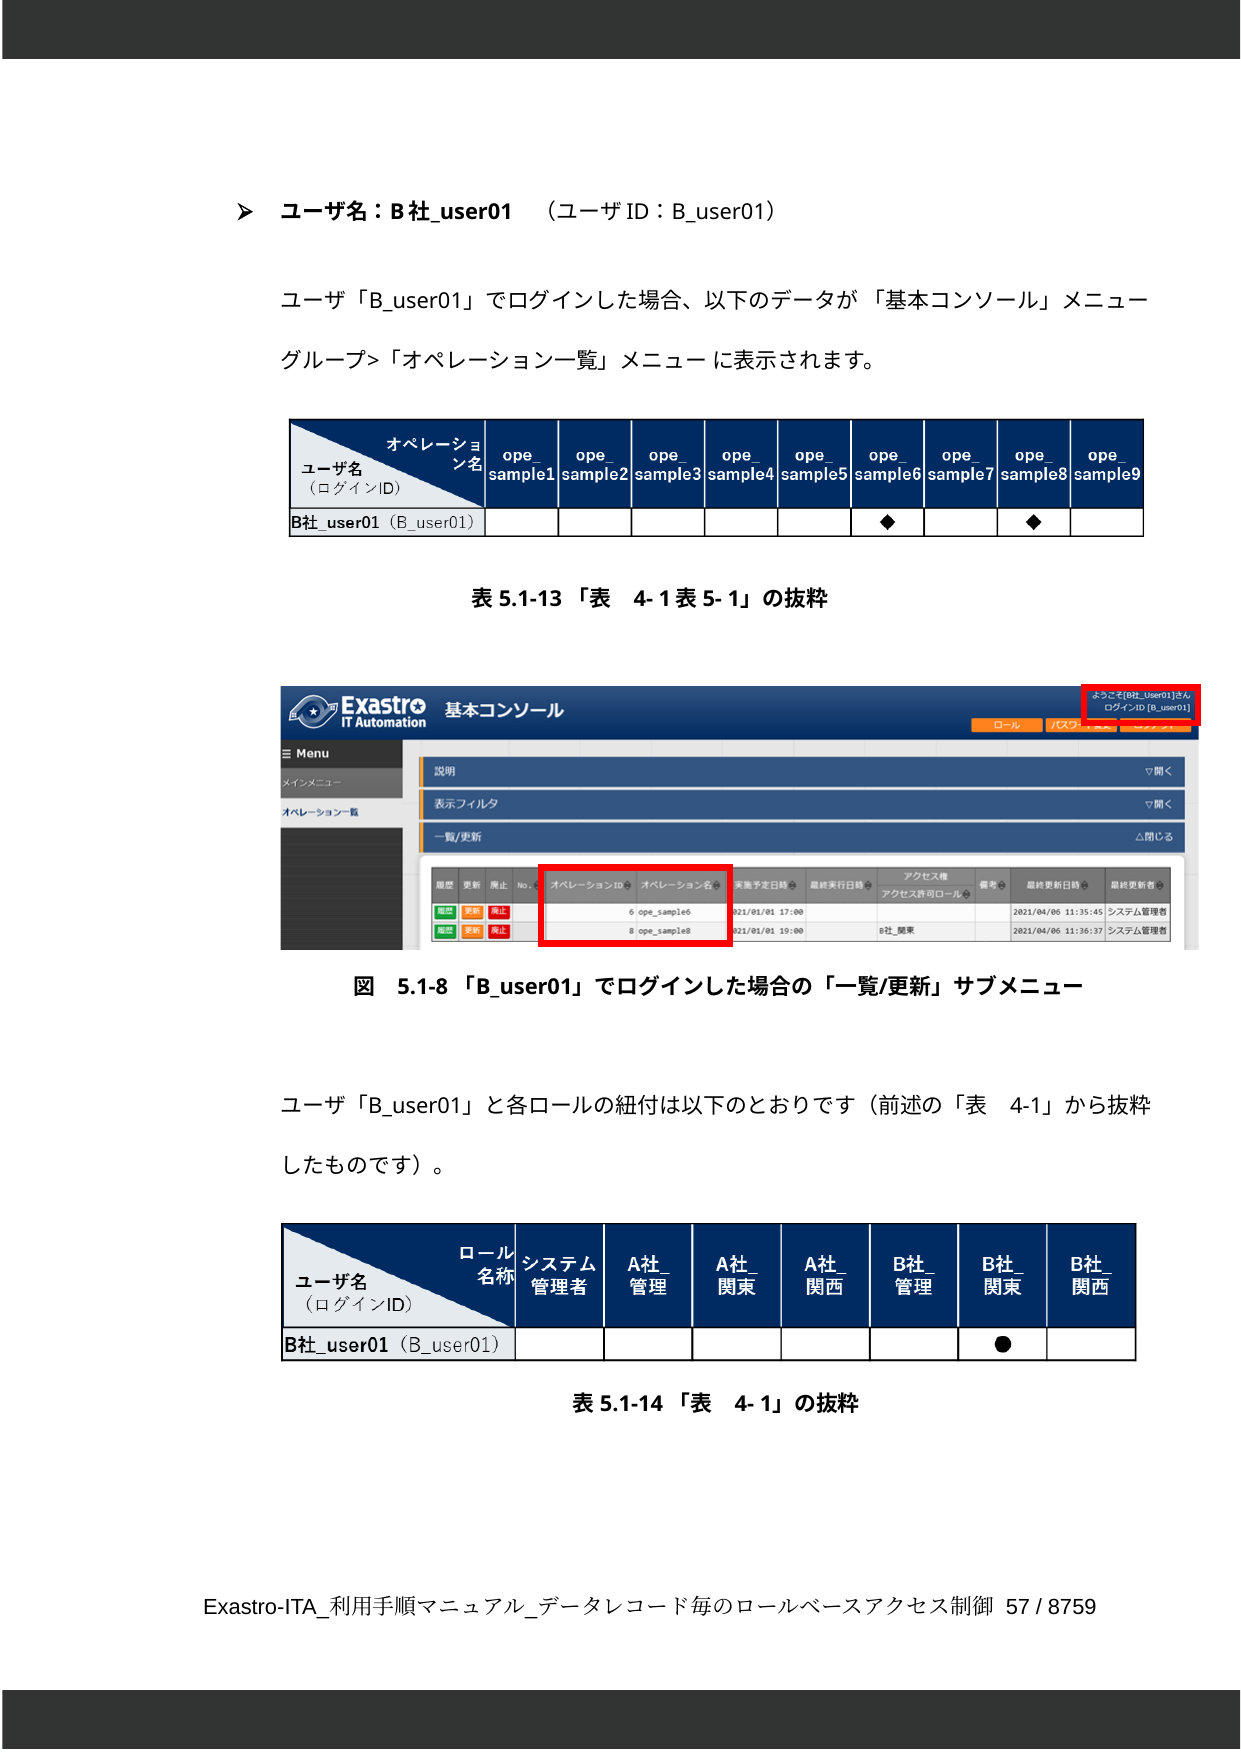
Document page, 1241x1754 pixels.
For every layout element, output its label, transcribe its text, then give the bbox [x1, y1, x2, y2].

picture [280, 1223, 1137, 1368]
list 図 5.1-8 「B_user01」でログインした場合の「一覧/更新」サブメニュー [281, 955, 1152, 1014]
picture [280, 686, 1199, 950]
text 表 5.1-13 「表 4- 1表 5- 1」の抜粋 [148, 568, 1152, 627]
list ユーザ「B_user01」でログインした場合、以下のデータが 「基本コンソール」メニューグループ>「オペレーション一覧」メニュー に表示されます。 [281, 270, 1152, 389]
picture [2, 1690, 1241, 1749]
picture [2, 0, 1241, 59]
picture [288, 418, 1145, 543]
picture [1087, 691, 1195, 720]
list ユーザ「B_user01」と各ロールの紐付は以下のとおりです（前述の「表 4-1」から抜粋したものです）。 [281, 1074, 1152, 1193]
list 表 5.1-14 「表 4- 1」の抜粋 [281, 1372, 1152, 1432]
list ユーザ名：B社_user01 （ユーザID：B_user01） [236, 180, 1152, 240]
